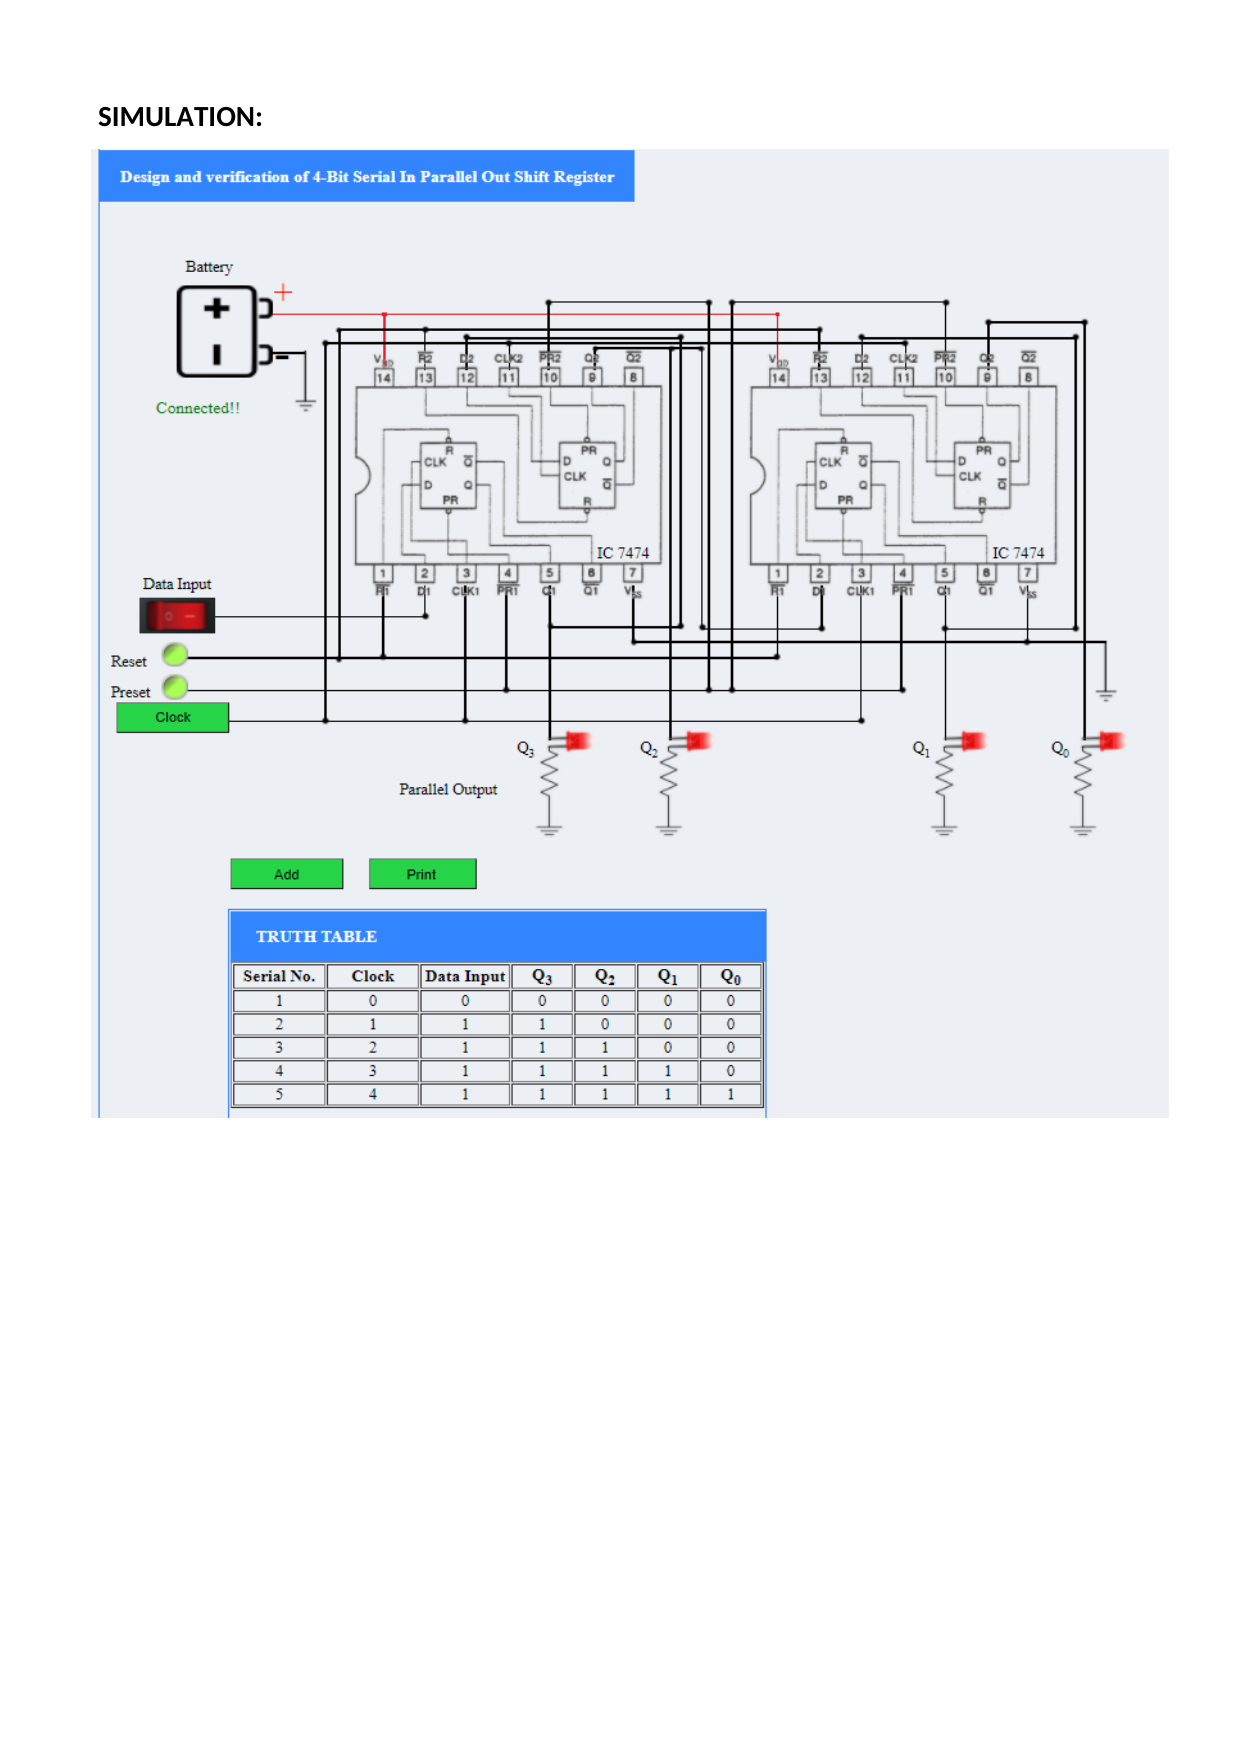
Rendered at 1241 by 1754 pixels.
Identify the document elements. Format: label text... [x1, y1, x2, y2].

picture [91, 149, 1169, 1118]
text SIMULATION: [98, 98, 1152, 133]
